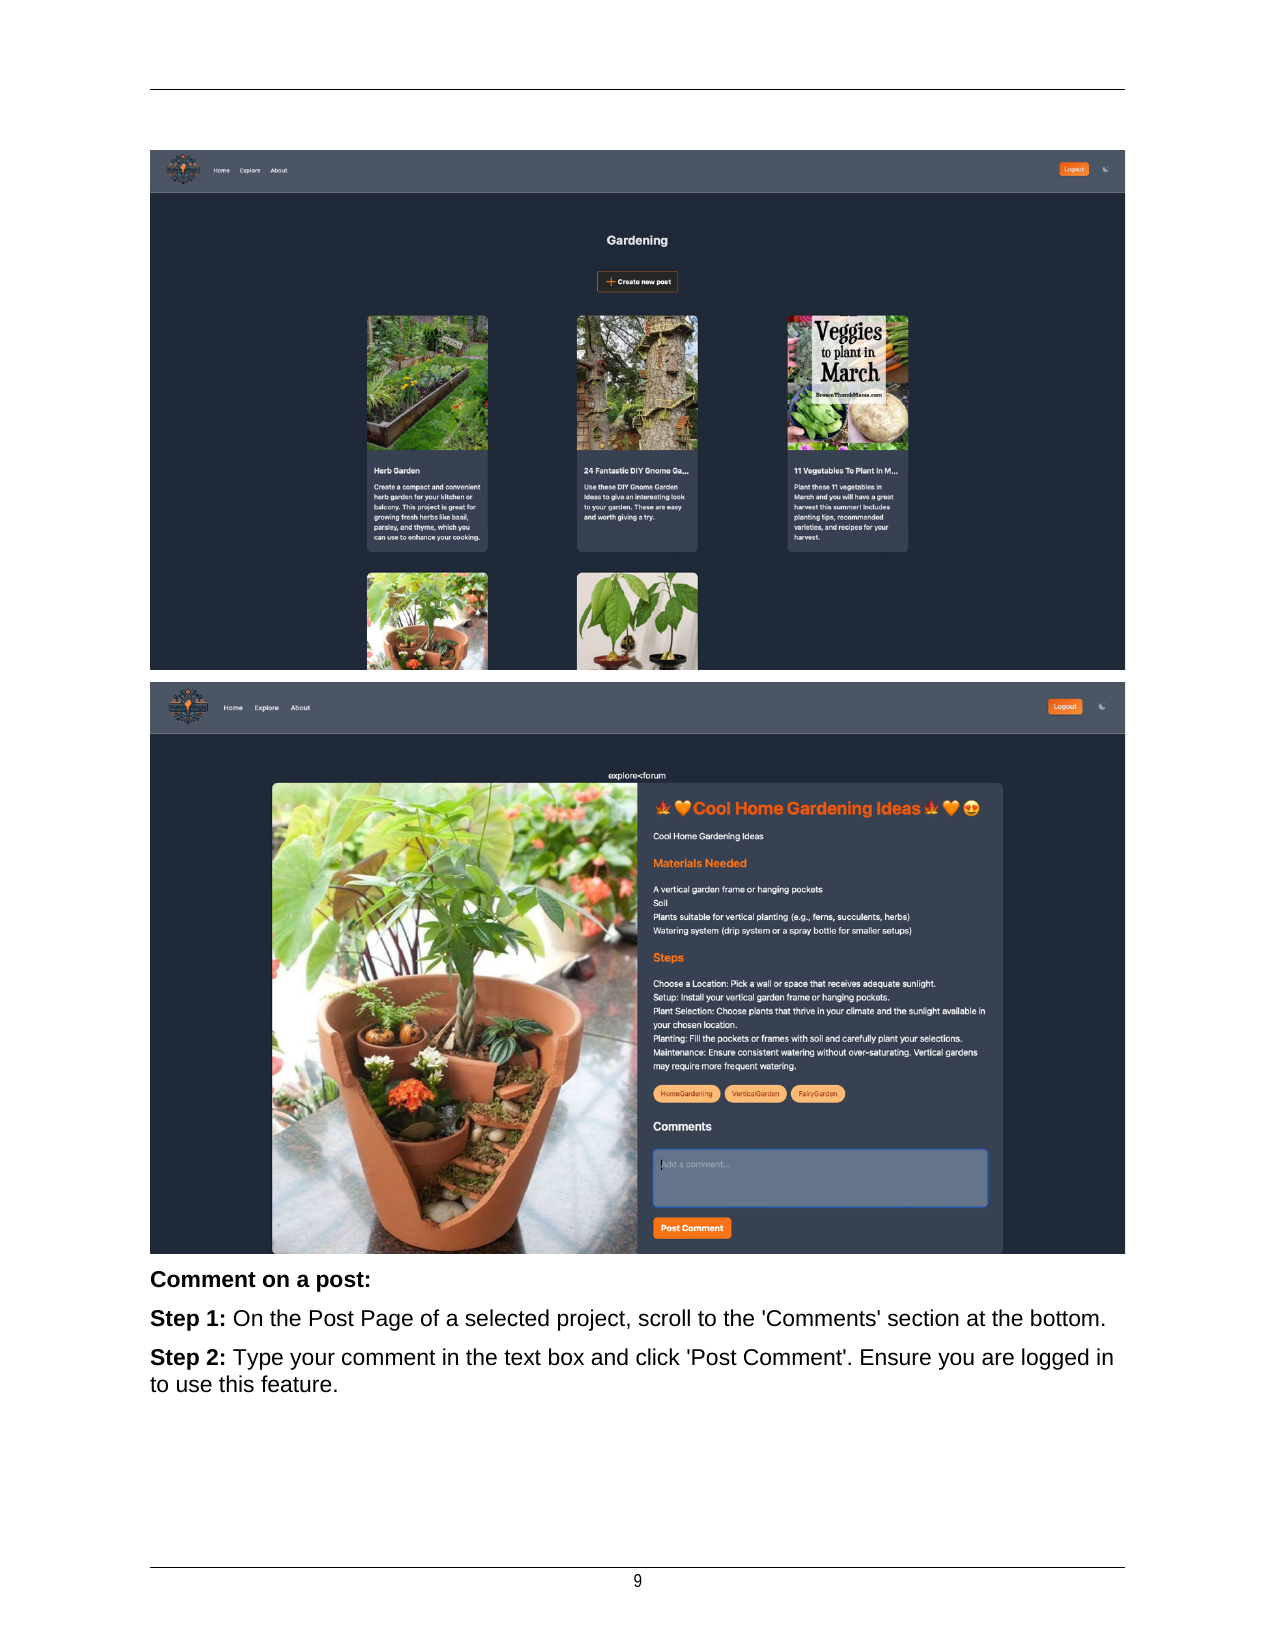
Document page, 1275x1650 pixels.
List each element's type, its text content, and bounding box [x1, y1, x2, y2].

text Step 1: On the Post Page of a selected project, scroll to the 'Comments' section at the bottom. [150, 1305, 1125, 1332]
picture [150, 150, 1125, 670]
picture [150, 682, 1125, 1254]
text Comment on a post: [150, 1266, 1125, 1293]
text Step 2: Type your comment in the text box and click 'Post Comment'. Ensure you are logged in to use this feature. [150, 1344, 1125, 1397]
